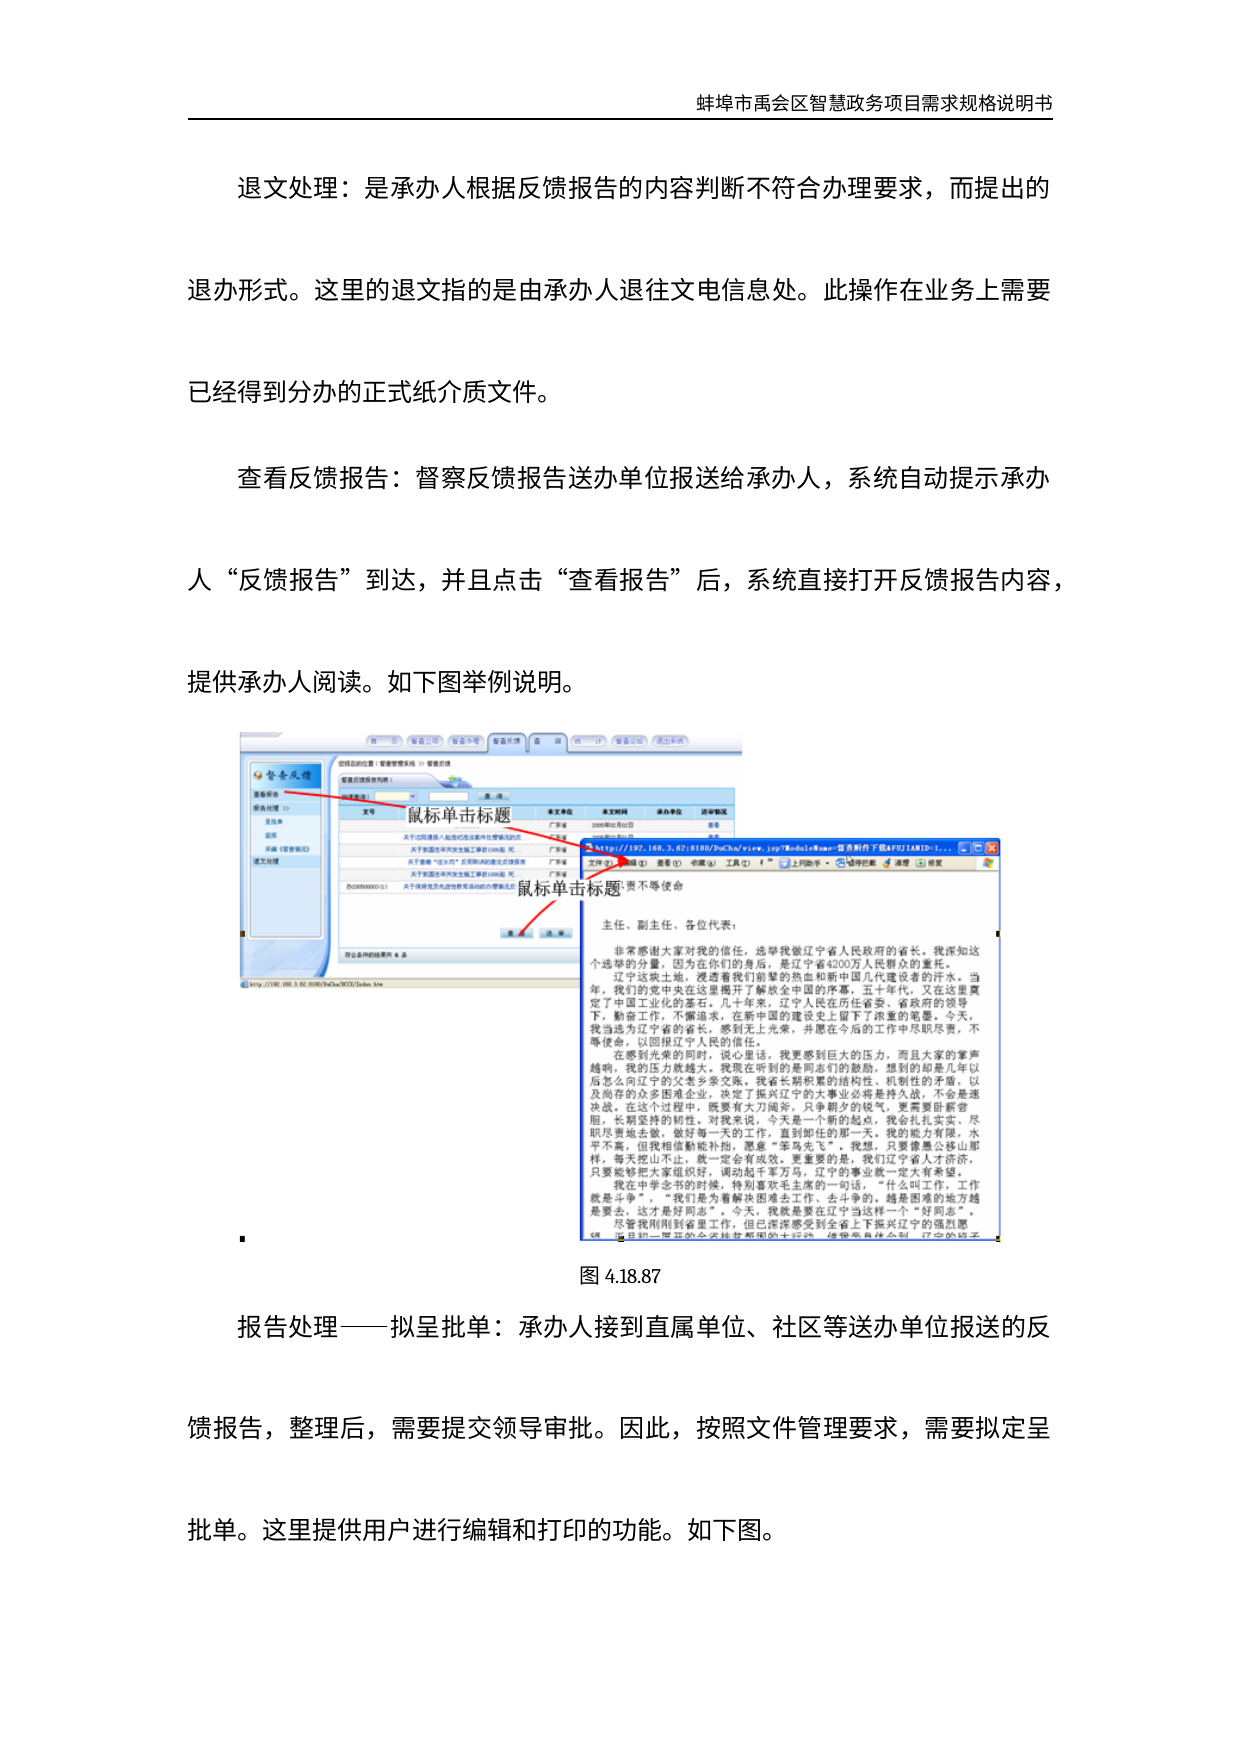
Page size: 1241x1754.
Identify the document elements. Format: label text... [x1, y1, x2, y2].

text 查看反馈报告：督察反馈报告送办单位报送给承办人，系统自动提示承办人“反馈报告”到达，并且点击“查看报告”后，系统直接打开反馈报告内容，提供承办人阅读。如下图举例说明。 [187, 443, 1053, 714]
text 报告处理——拟呈批单：承办人接到直属单位、社区等送办单位报送的反馈报告，整理后，需要提交领导审批。因此，按照文件管理要求，需要拟定呈批单。这里提供用户进行编辑和打印的功能。如下图。 [187, 1291, 1053, 1563]
picture [239, 732, 1001, 1242]
text 退文处理：是承办人根据反馈报告的内容判断不符合办理要求，而提出的退办形式。这里的退文指的是由承办人退往文电信息处。此操作在业务上需要已经得到分办的正式纸介质文件。 [187, 153, 1053, 425]
